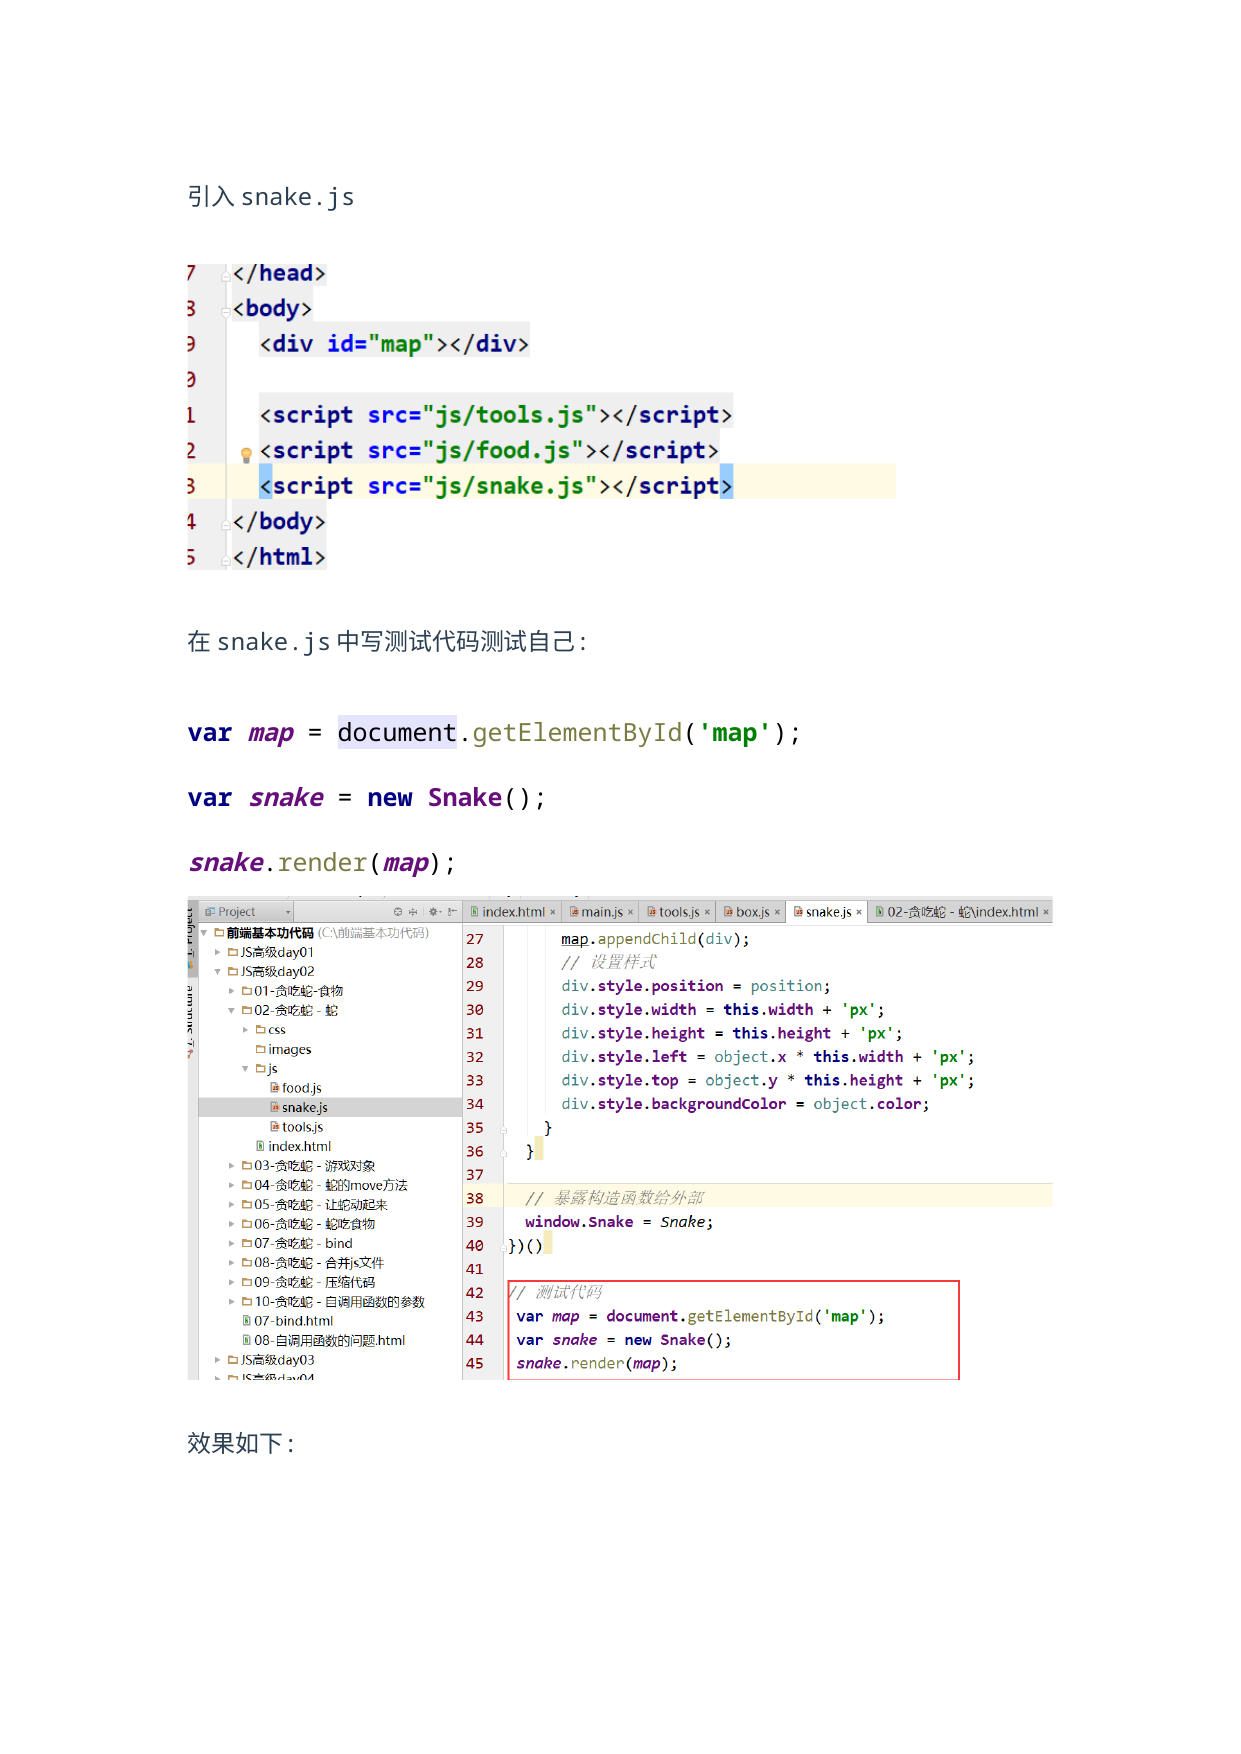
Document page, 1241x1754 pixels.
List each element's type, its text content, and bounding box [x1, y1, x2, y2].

text 效果如下: [187, 1409, 1053, 1474]
text 引入snake.js [187, 162, 1053, 227]
picture [187, 896, 1053, 1380]
text var map = document.getElementById('map'); var snake = new Snake(); snake.render(map); [187, 699, 1053, 894]
text 在snake.js中写测试代码测试自己: [187, 607, 1053, 672]
picture [187, 264, 896, 570]
